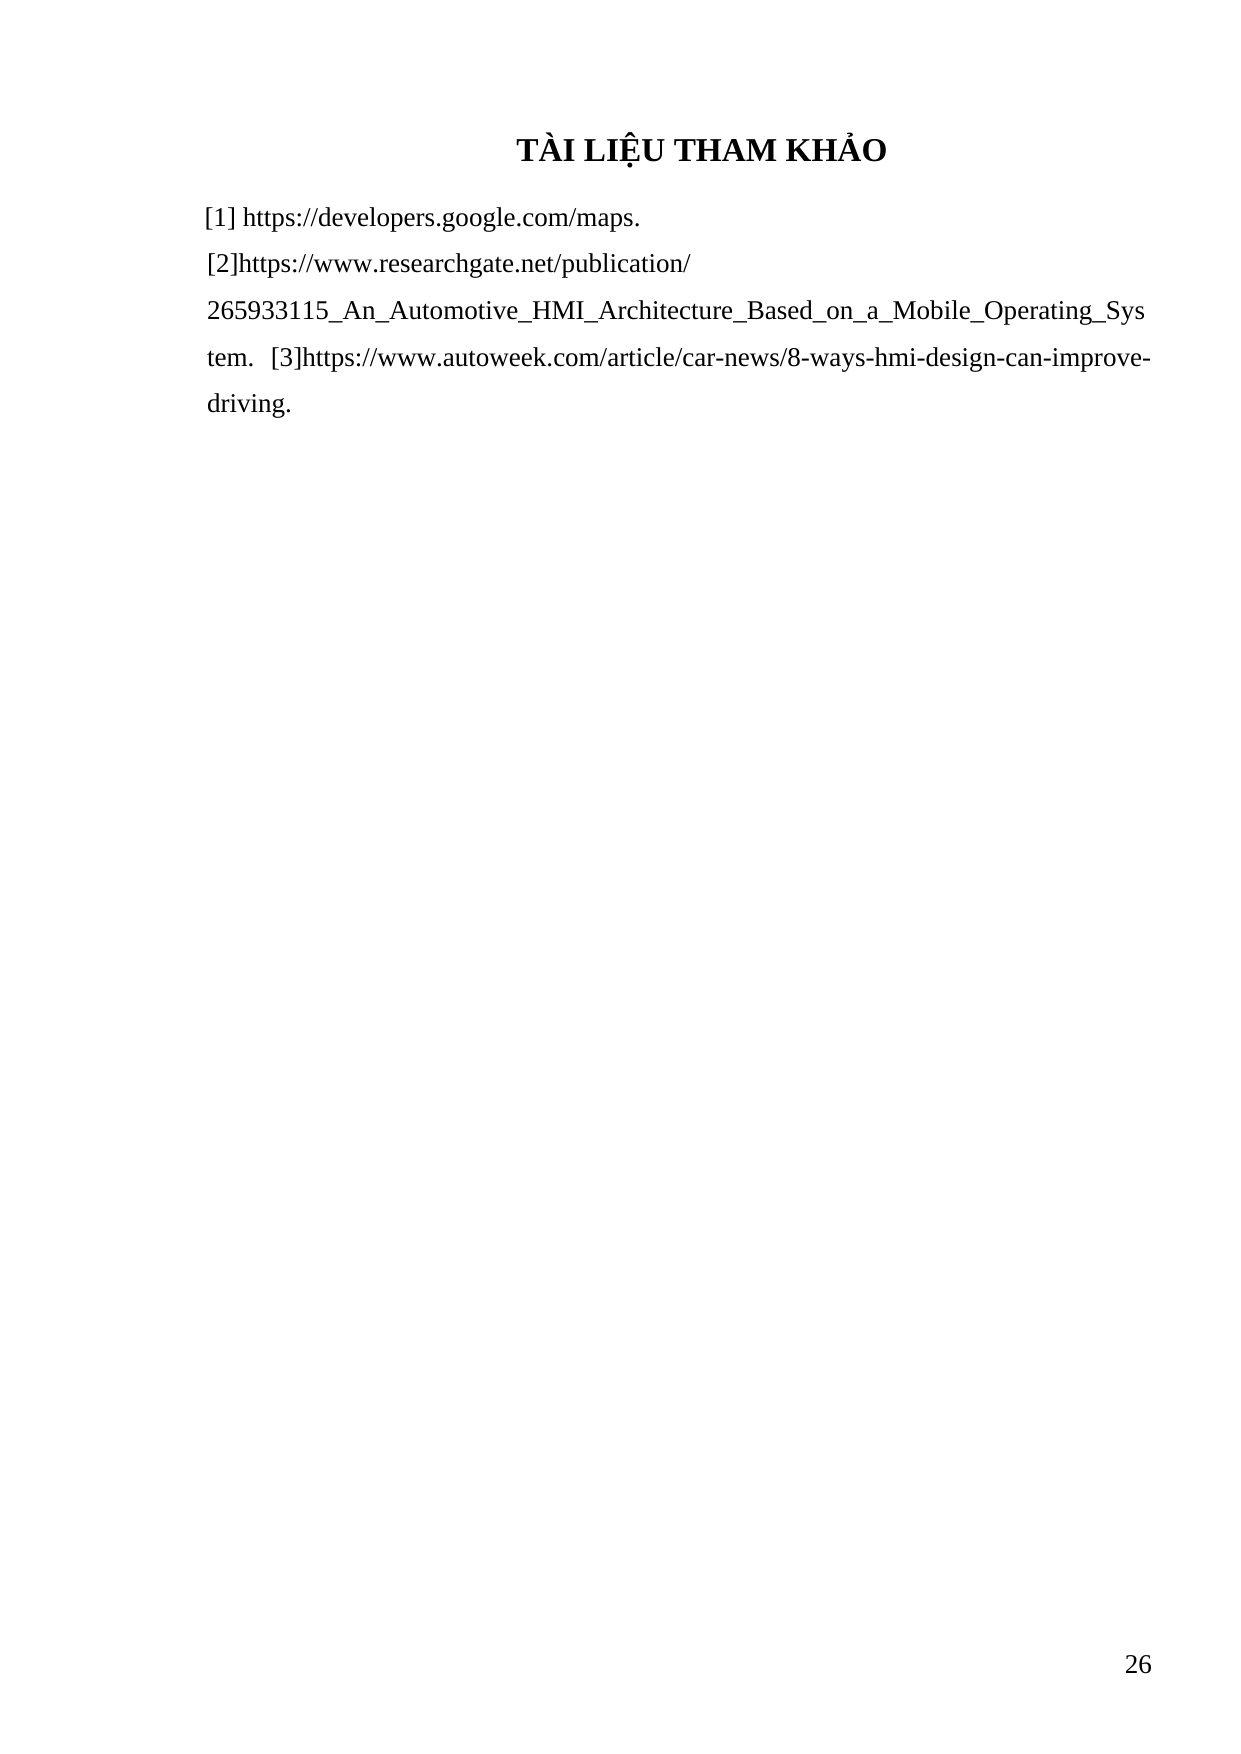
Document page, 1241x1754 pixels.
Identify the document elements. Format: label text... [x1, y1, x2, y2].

text [1] https://developers.google.com/maps. [177, 201, 1152, 232]
text [2]https://www.researchgate.net/publication/265933115_An_Automotive_HMI_Architecture_Based_on_a_Mobile_Operating_System. [3]https://www.autoweek.com/article/car-news/8-ways-hmi-design-can-improve-driving. [207, 247, 1152, 418]
subtitle TÀI LIỆU THAM KHẢO [252, 131, 1152, 169]
